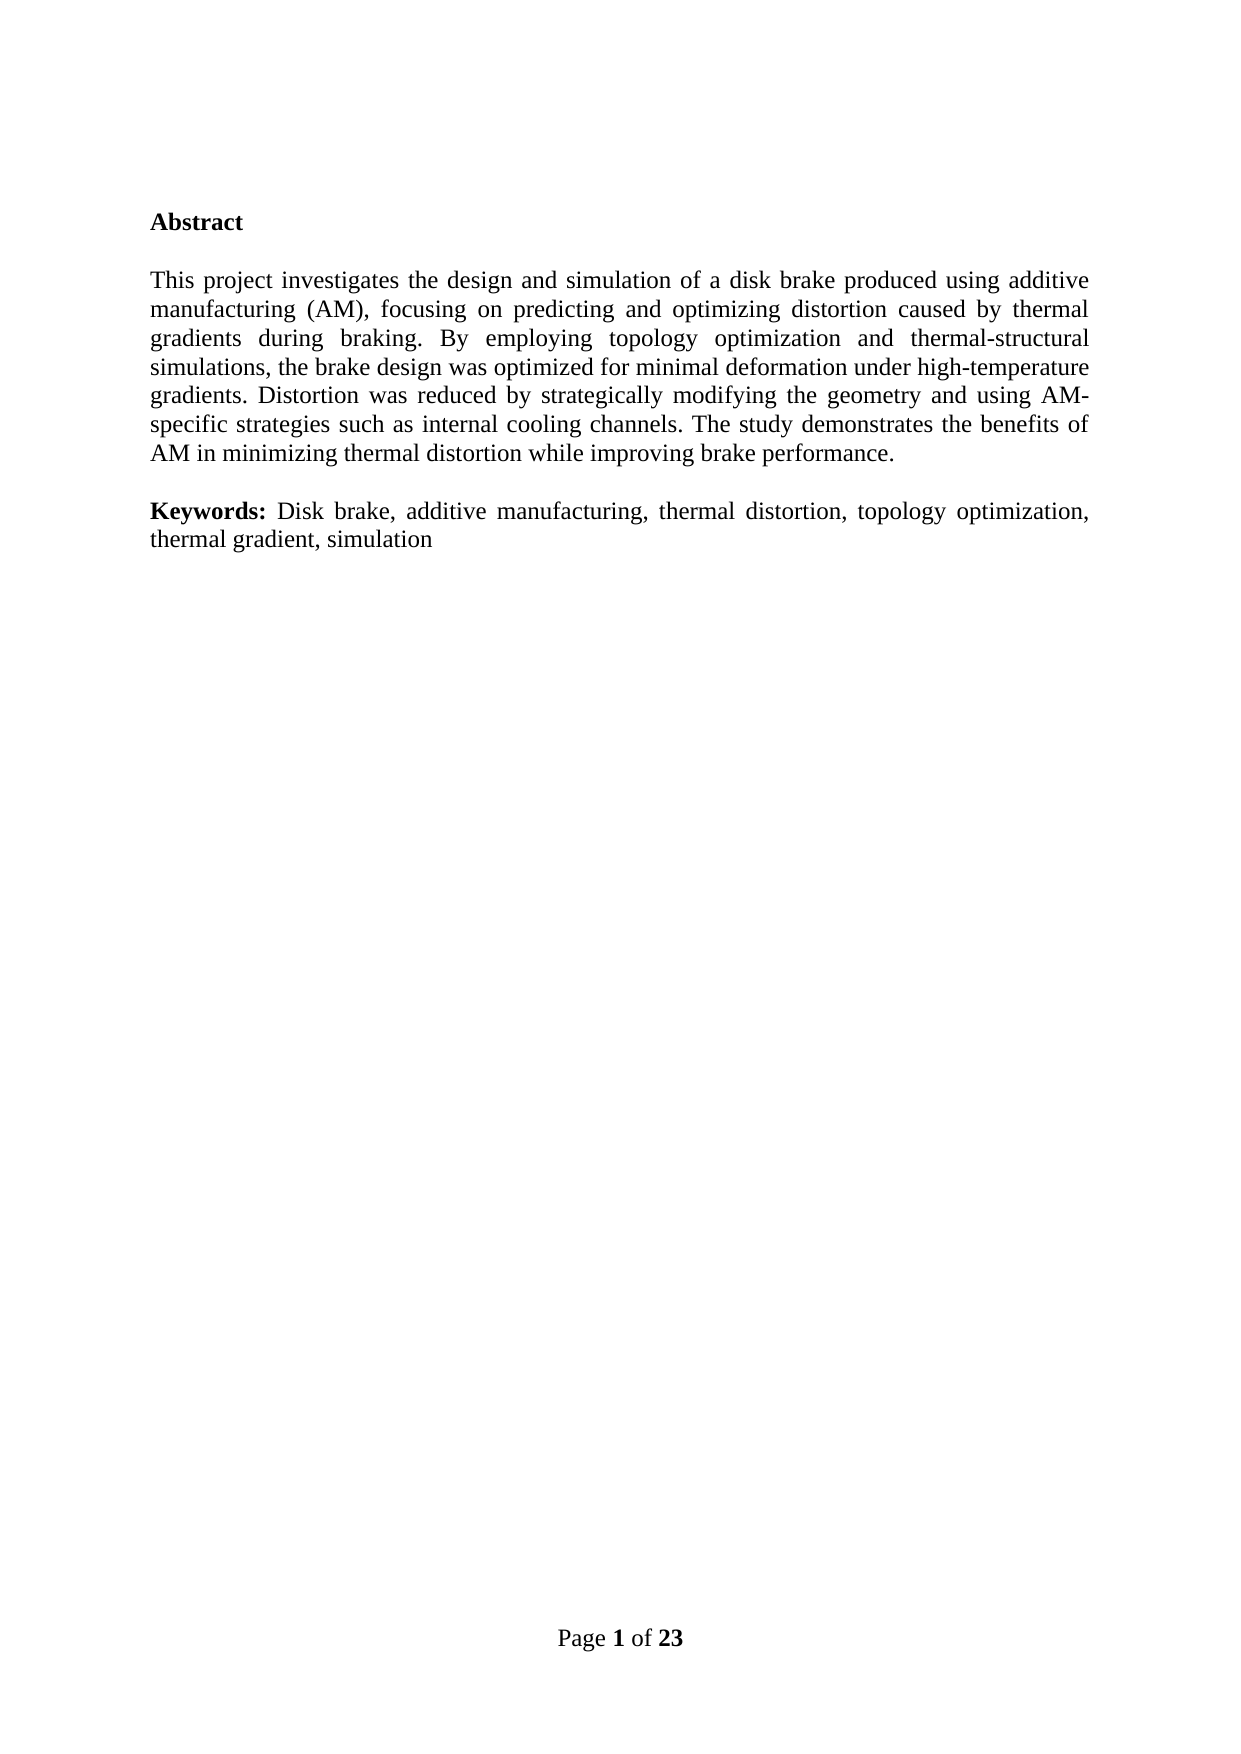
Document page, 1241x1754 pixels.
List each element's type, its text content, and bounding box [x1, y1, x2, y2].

text Abstract [150, 207, 1090, 236]
text This project investigates the design and simulation of a disk brake produced using additive manufacturing (AM), focusing on predicting and optimizing distortion caused by thermal gradients during braking. By employing topology optimization and thermal-structural simulations, the brake design was optimized for minimal deformation under high-temperature gradients. Distortion was reduced by strategically modifying the geometry and using AM-specific strategies such as internal cooling channels. The study demonstrates the benefits of AM in minimizing thermal distortion while improving brake performance. [150, 265, 1090, 467]
text Keywords: Disk brake, additive manufacturing, thermal distortion, topology optimization, thermal gradient, simulation [150, 496, 1090, 553]
